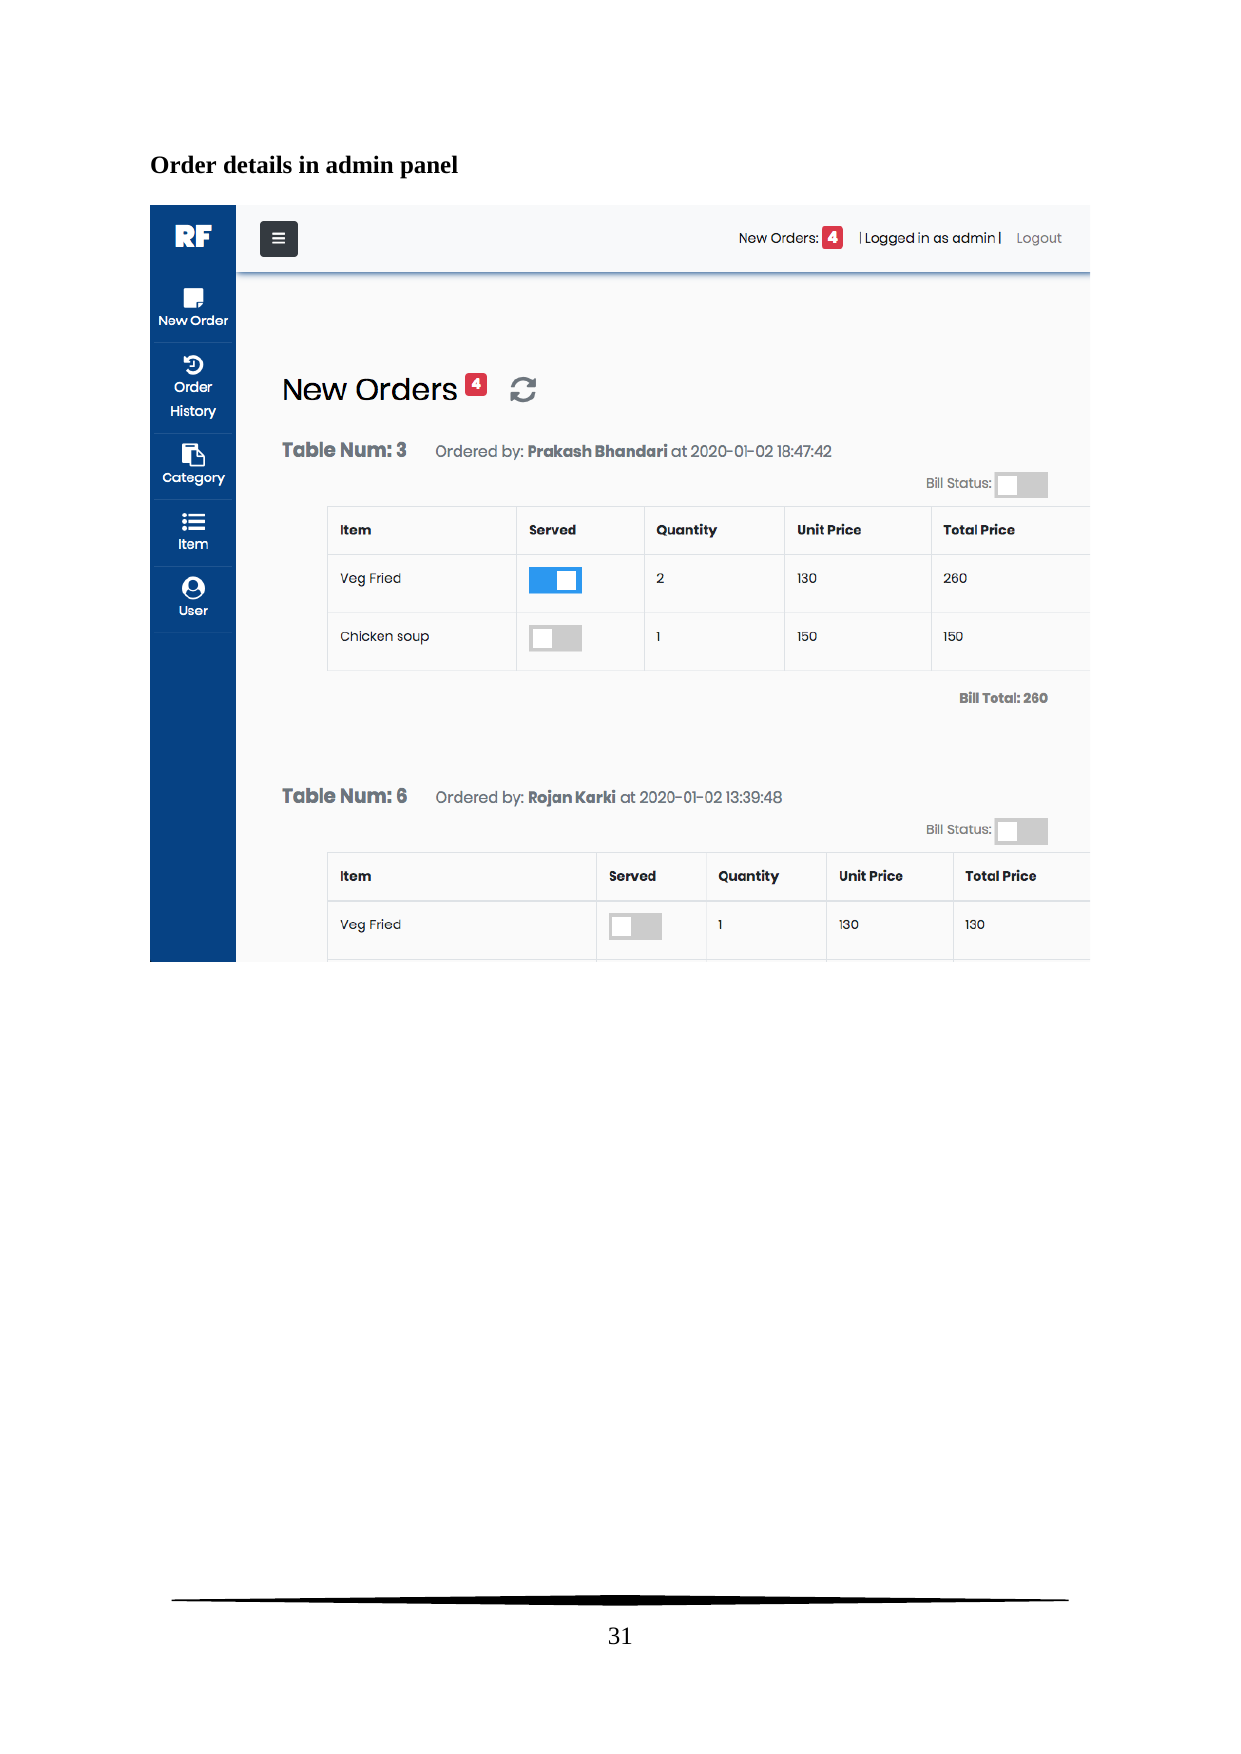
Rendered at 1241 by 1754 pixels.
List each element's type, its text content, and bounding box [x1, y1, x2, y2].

picture [150, 205, 1091, 962]
text Order details in admin panel [150, 150, 1090, 179]
